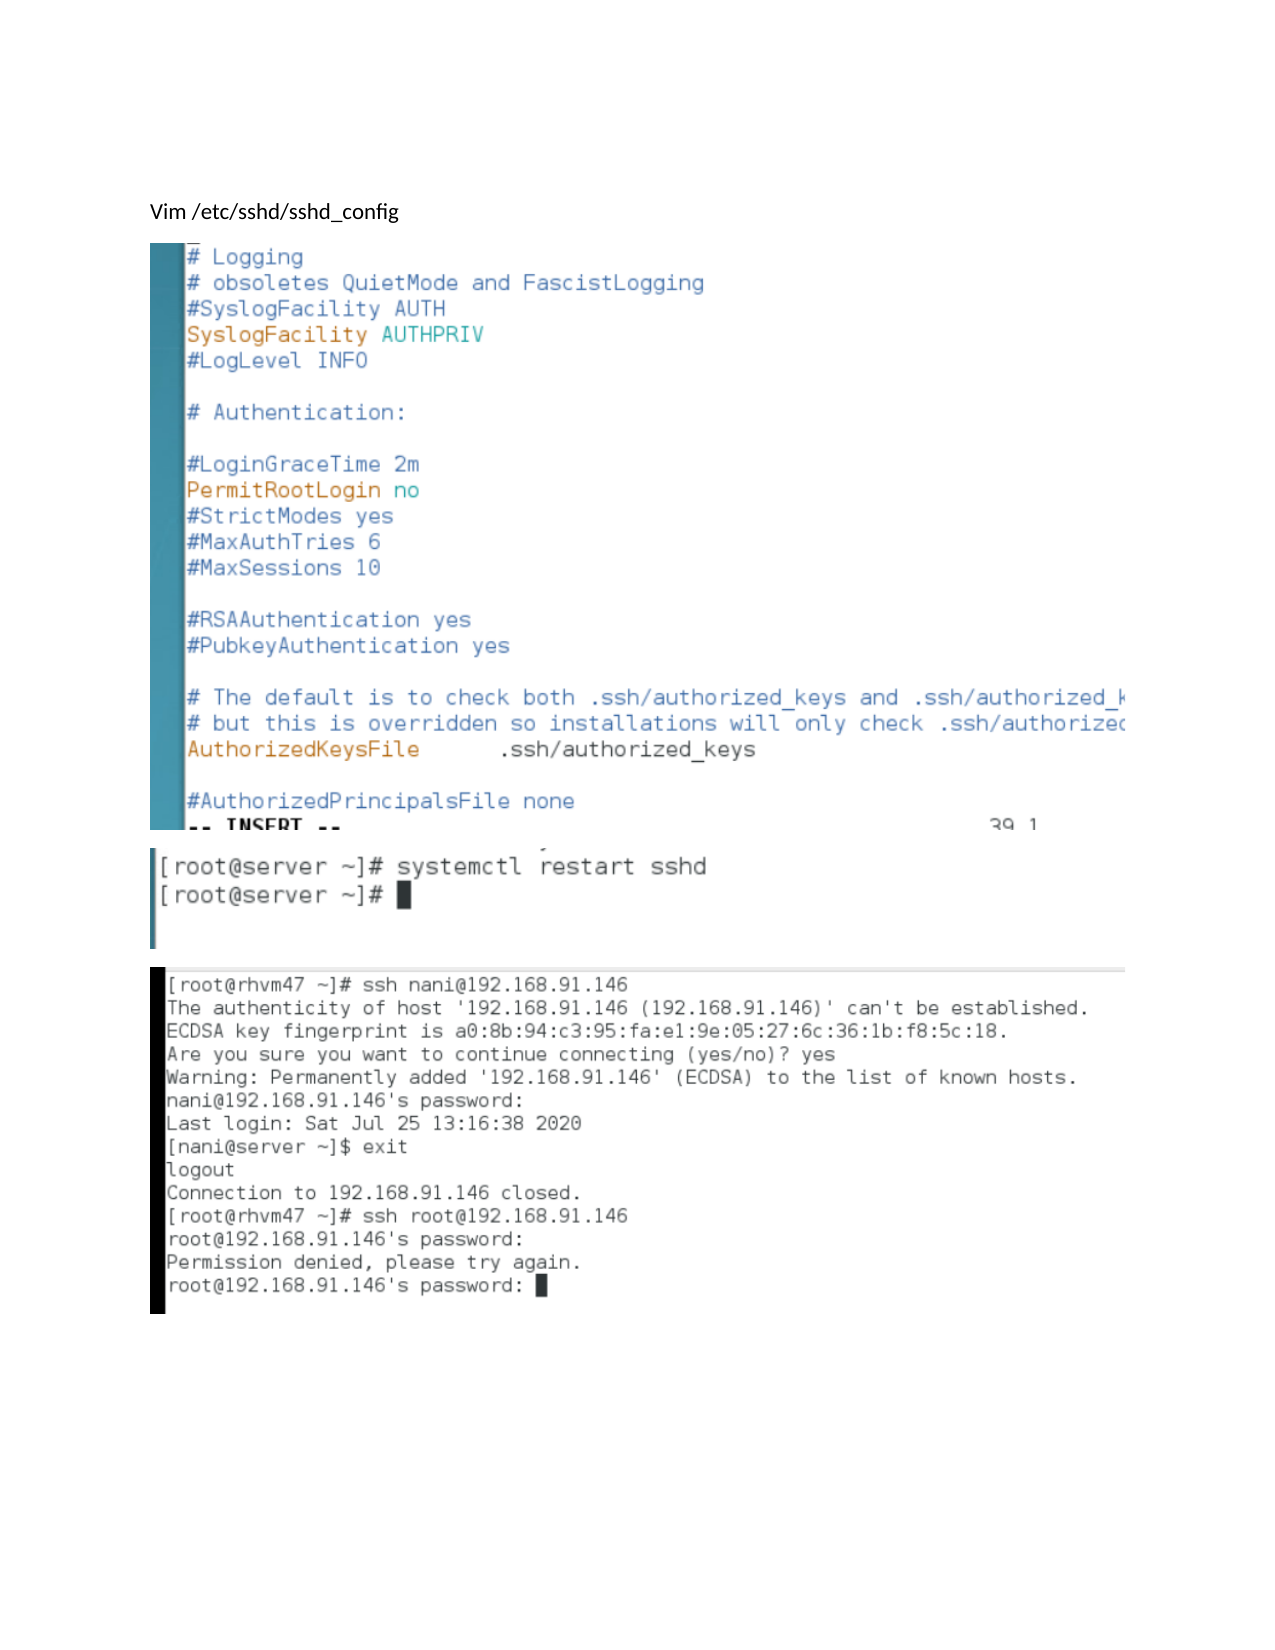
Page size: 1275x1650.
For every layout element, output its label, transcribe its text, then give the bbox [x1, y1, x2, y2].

picture [150, 243, 1125, 830]
picture [150, 967, 1125, 1314]
picture [150, 848, 872, 949]
text Vim /etc/sshd/sshd_config [150, 197, 1125, 225]
